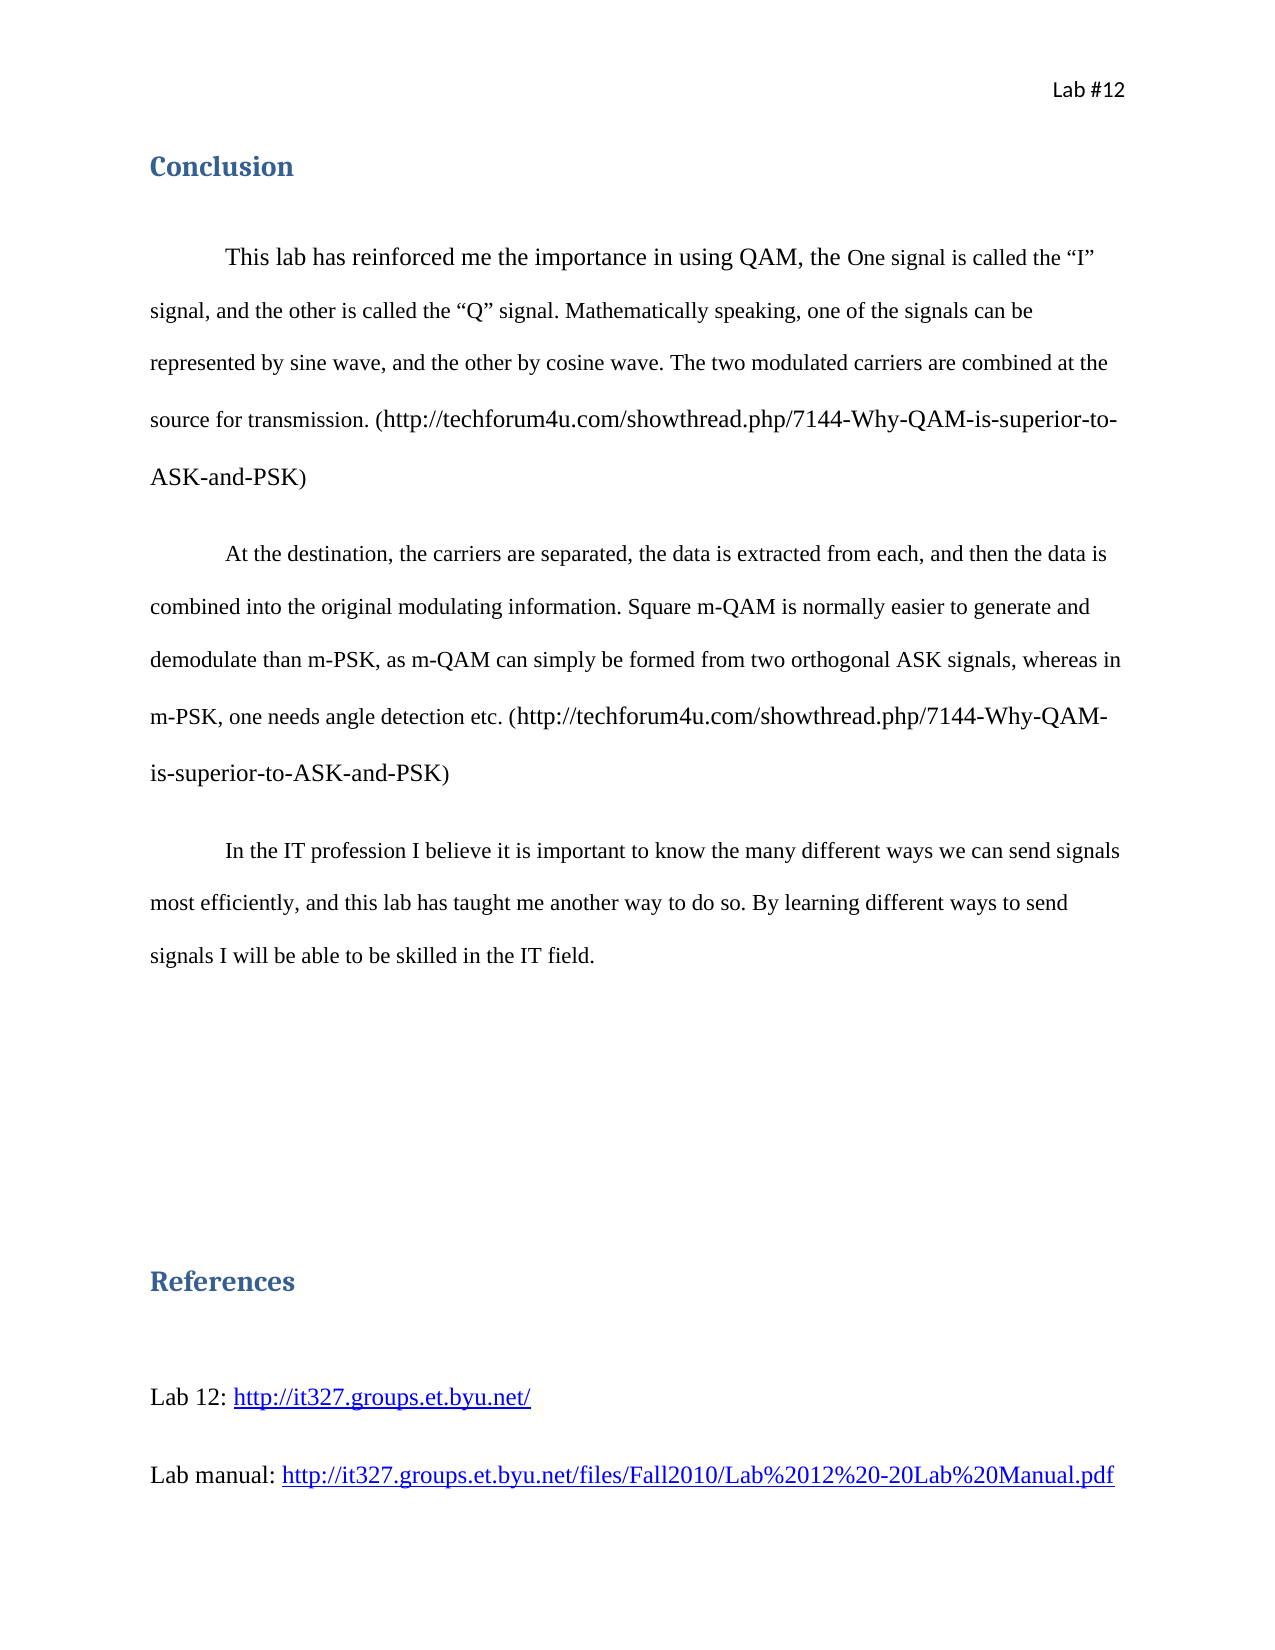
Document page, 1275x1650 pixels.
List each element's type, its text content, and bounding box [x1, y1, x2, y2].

text This lab has reinforced me the importance in using QAM, the One signal is called the “I” signal, and the other is called the “Q” signal. Mathematically speaking, one of the signals can be represented by sine wave, and the other by cosine wave. The two modulated carriers are combined at the source for transmission. (http://techforum4u.com/showthread.php/7144-Why-QAM-is-superior-to-ASK-and-PSK) [150, 242, 1125, 491]
subtitle Conclusion [150, 150, 1125, 183]
text At the destination, the carriers are separated, the data is extracted from each, and then the data is combined into the original modulating information. Square m-QAM is normally easier to generate and demodulate than m-PSK, as m-QAM can simply be formed from two orthogonal ASK signals, whereas in m-PSK, one needs angle detection etc. (http://techforum4u.com/showthread.php/7144-Why-QAM-is-superior-to-ASK-and-PSK) [150, 540, 1125, 787]
text Lab manual: http://it327.groups.et.byu.net/files/Fall2010/Lab%2012%20-20Lab%20Manual.pdf [150, 1461, 1125, 1489]
subtitle References [150, 1265, 1125, 1299]
text Lab 12: http://it327.groups.et.byu.net/ [150, 1382, 1125, 1411]
text In the IT profession I believe it is important to know the many different ways we can send signals most efficiently, and this lab has taught me another way to do so. By learning different ways to send signals I will be able to be skilled in the IT field. [150, 837, 1125, 968]
